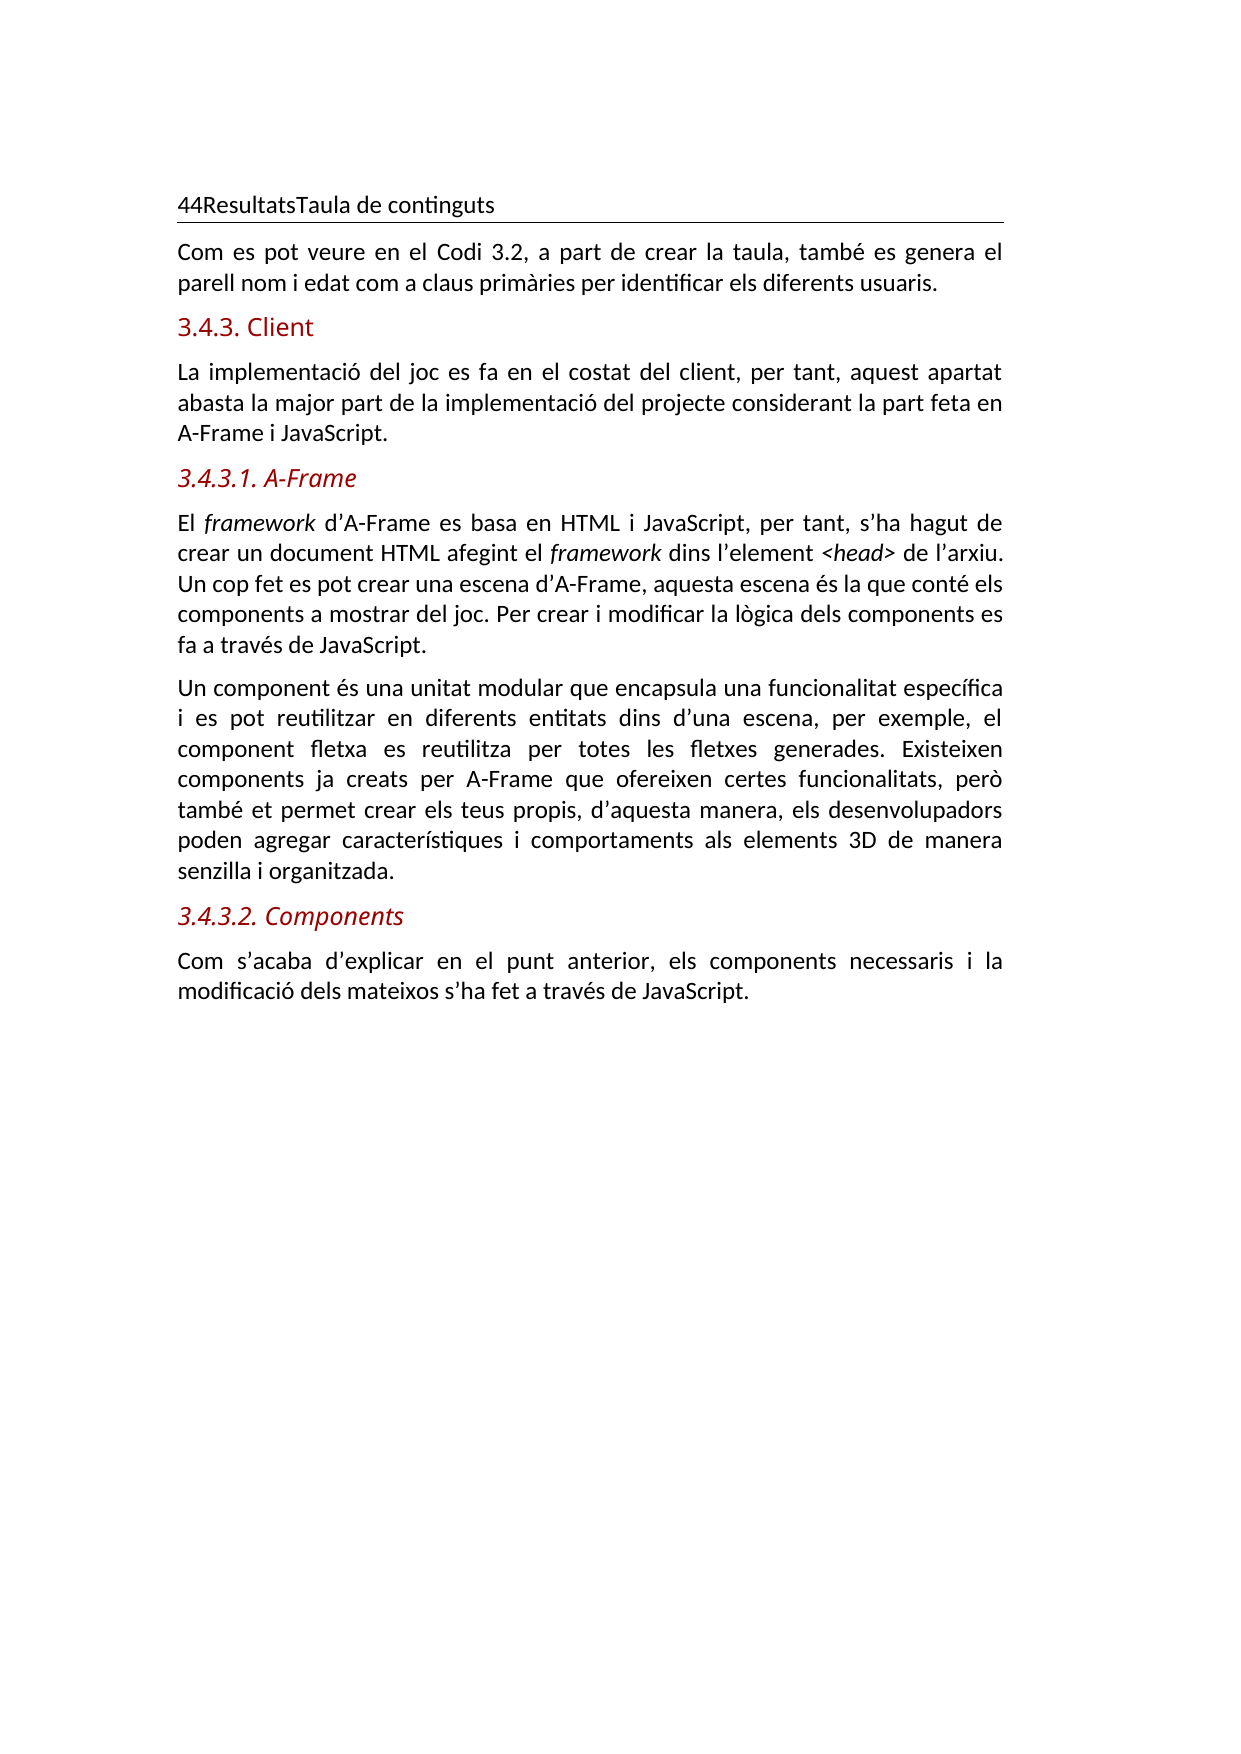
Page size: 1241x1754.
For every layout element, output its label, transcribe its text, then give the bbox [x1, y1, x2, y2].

text Un component és una unitat modular que encapsula una funcionalitat específica i es pot reutilitzar en diferents entitats dins d’una escena, per exemple, el component fletxa es reutilitza per totes les fletxes generades. Existeixen components ja creats per A-Frame que ofereixen certes funcionalitats, però també et permet crear els teus propis, d’aquesta manera, els desenvolupadors poden agregar característiques i comportaments als elements 3D de manera senzilla i organitzada. [177, 672, 1004, 886]
text Com s’acaba d’explicar en el punt anterior, els components necessaris i la modificació dels mateixos s’ha fet a través de JavaScript. [177, 945, 1004, 1006]
subtitle Client [177, 310, 1004, 344]
text El framework d’A-Frame es basa en HTML i JavaScript, per tant, s’ha hagut de crear un document HTML afegint el framework dins l’element <head> de l’arxiu. Un cop fet es pot crear una escena d’A-Frame, aquesta escena és la que conté els components a mostrar del joc. Per crear i modificar la lògica dels components es fa a través de JavaScript. [177, 507, 1004, 659]
text Com es pot veure en el Codi 3.2, a part de crear la taula, també es genera el parell nom i edat com a claus primàries per identificar els diferents usuaris. [177, 236, 1004, 297]
subtitle Components [177, 898, 1004, 932]
text La implementació del joc es fa en el costat del client, per tant, aquest apartat abasta la major part de la implementació del projecte considerant la part feta en A-Frame i JavaScript. [177, 356, 1004, 448]
subtitle A-Frame [177, 460, 1004, 494]
